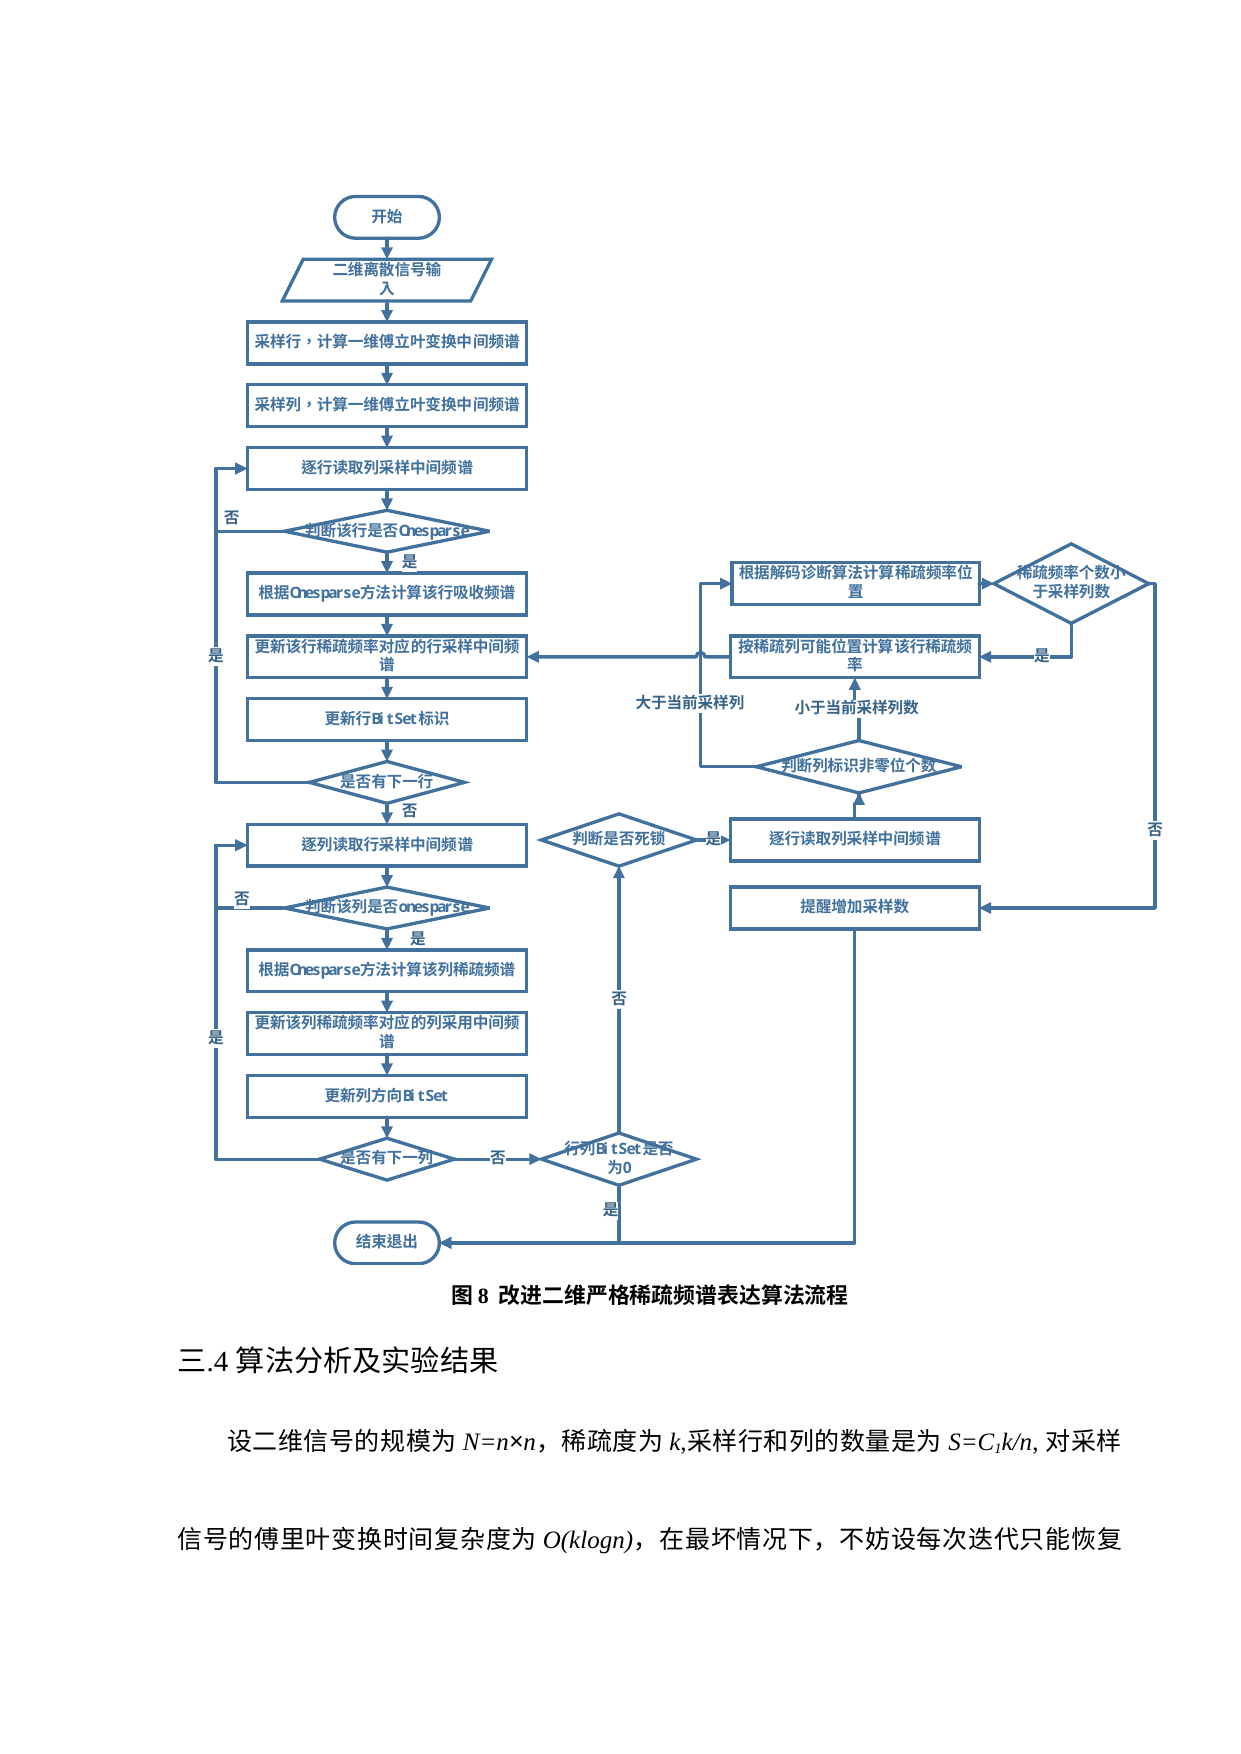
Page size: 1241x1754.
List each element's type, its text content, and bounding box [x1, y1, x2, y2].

text 图 8 改进二维严格稀疏频谱表达算法流程 [177, 1277, 1122, 1310]
subtitle 算法分析及实验结果 [177, 1326, 1122, 1391]
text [177, 1407, 1122, 1570]
